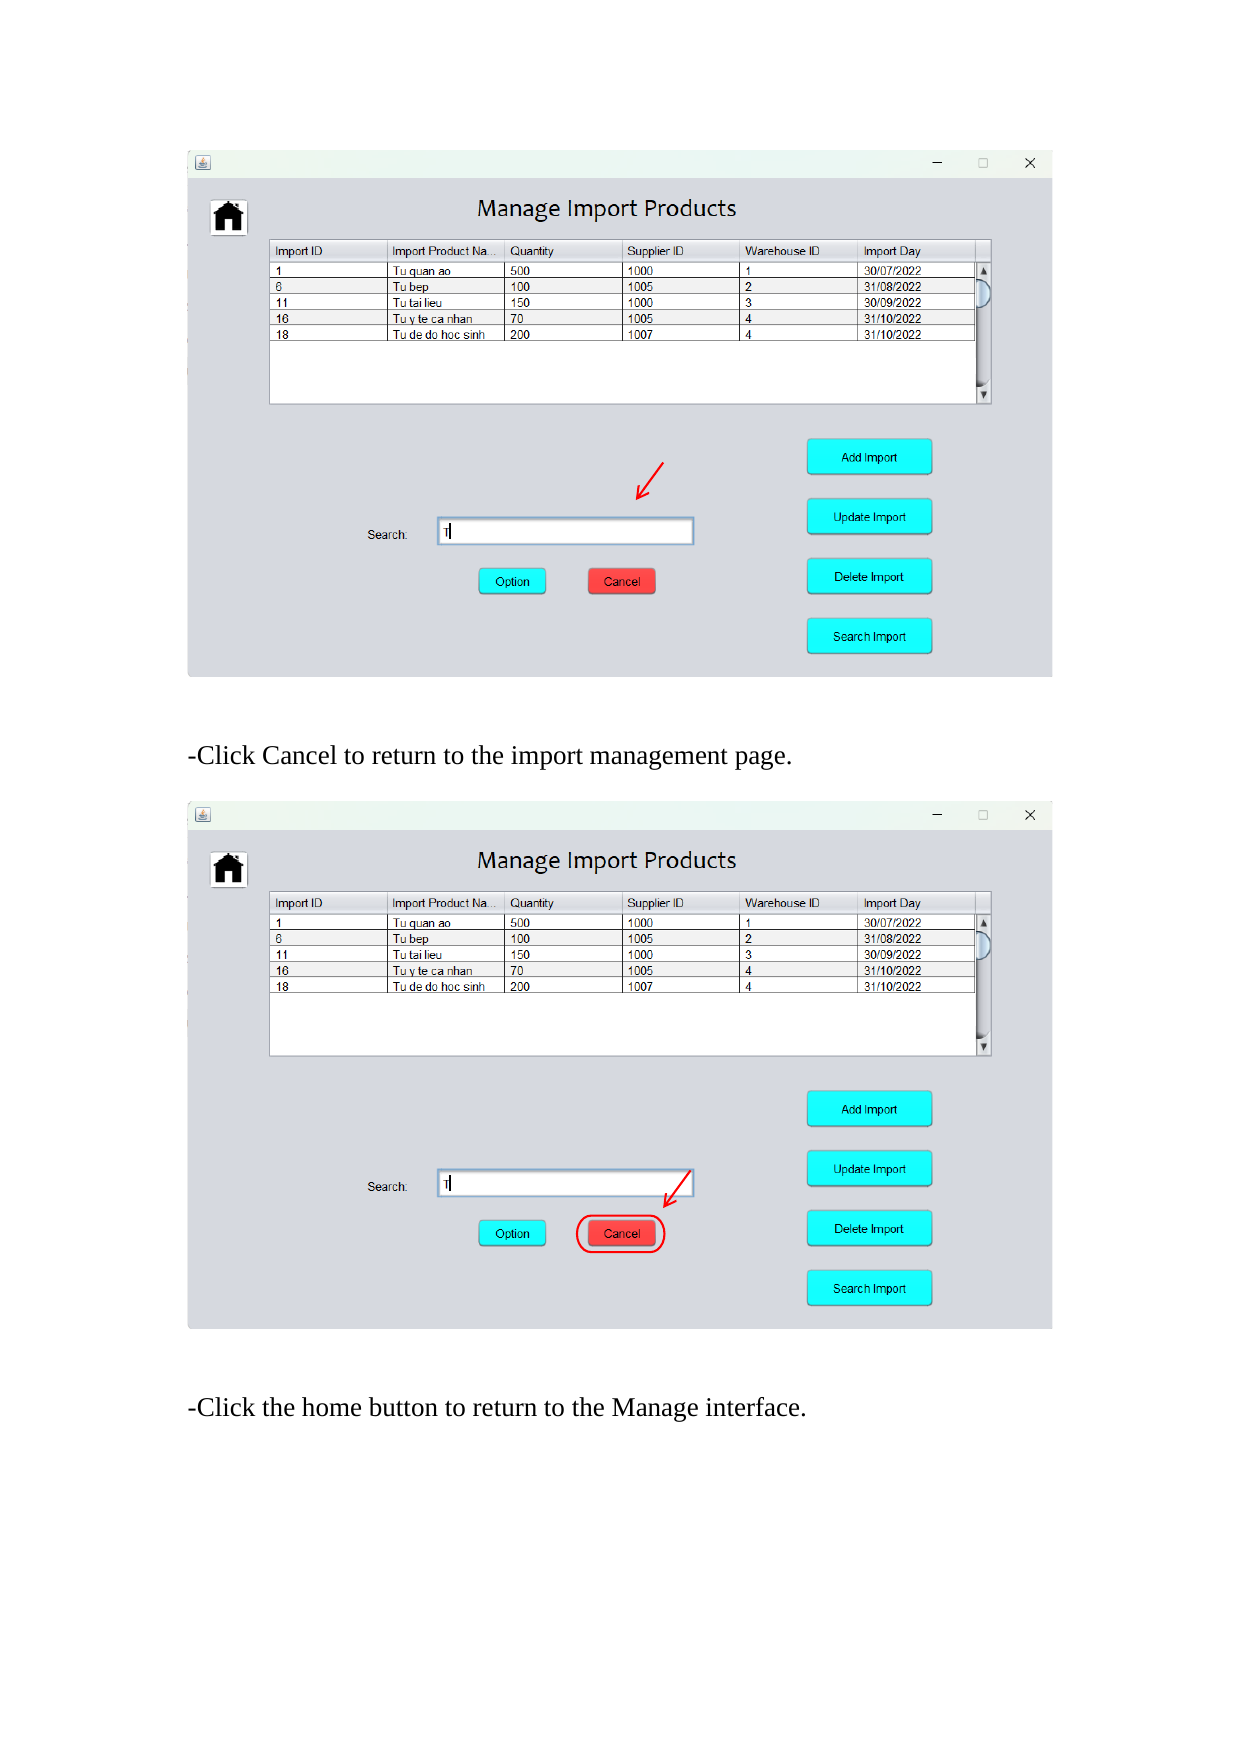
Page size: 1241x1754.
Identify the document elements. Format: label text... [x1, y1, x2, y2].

picture [187, 801, 1053, 1329]
text -Click Cancel to return to the import management page. [187, 739, 1053, 771]
picture [187, 150, 1053, 677]
text -Click the home button to return to the Manage interface. [187, 1391, 1053, 1422]
